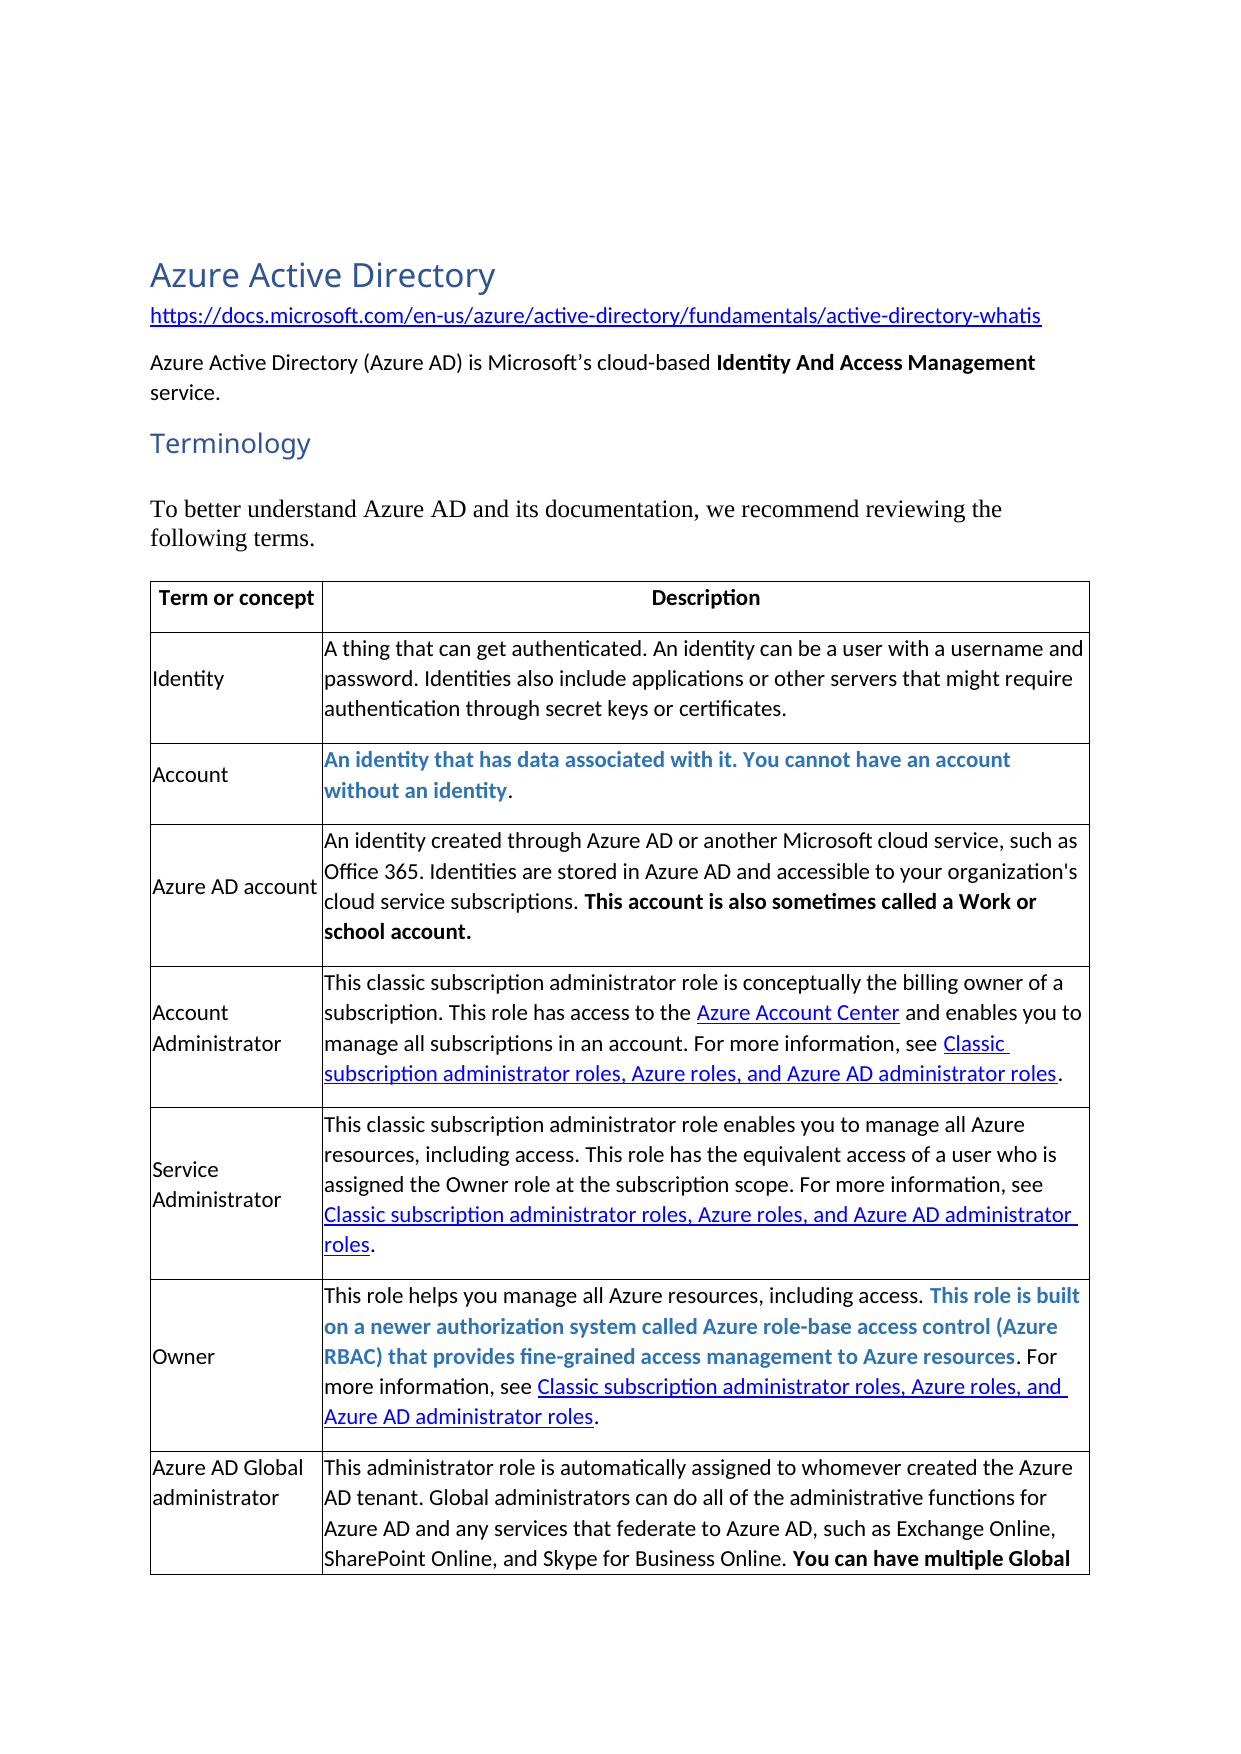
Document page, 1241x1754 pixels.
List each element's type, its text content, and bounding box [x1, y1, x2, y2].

table_cell Account Administrator [151, 967, 322, 1107]
table_cell Owner [151, 1280, 322, 1451]
table_cell Account [151, 744, 322, 824]
table_cell This role helps you manage all Azure resources, including access. This role is built on a newer authorization system called Azure role-base access control (Azure RBAC) that provides fine-grained access management to Azure resources. For more information, see Classic subscription administrator roles, Azure roles, and Azure AD administrator roles. [323, 1280, 1089, 1451]
table_cell Azure AD Global administrator [151, 1452, 322, 1573]
table_cell Service Administrator [151, 1108, 322, 1279]
table_cell This classic subscription administrator role enables you to manage all Azure resources, including access. This role has the equivalent access of a user who is assigned the Owner role at the subscription scope. For more information, see Classic subscription administrator roles, Azure roles, and Azure AD administrator roles. [323, 1108, 1089, 1279]
table_cell An identity created through Azure AD or another Microsoft cloud service, such as Office 365. Identities are stored in Azure AD and accessible to your organization's cloud service subscriptions. This account is also sometimes called a Work or school account. [323, 825, 1089, 966]
table_cell An identity that has data associated with it. You cannot have an account without an identity. [323, 744, 1089, 824]
table_cell Identity [151, 633, 322, 743]
table_header Term or concept [151, 582, 322, 632]
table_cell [323, 1452, 1089, 1573]
text https://docs.microsoft.com/en-us/azure/active-directory/fundamentals/active-directory-whatis [150, 301, 1090, 329]
text To better understand Azure AD and its documentation, we recommend reviewing the following terms. [150, 494, 1090, 551]
table_cell A thing that can get authenticated. An identity can be a user with a username and password. Identities also include applications or other servers that might require authentication through secret keys or certificates. [323, 633, 1089, 743]
table_cell Azure AD account [151, 825, 322, 966]
table_cell This classic subscription administrator role is conceptually the billing owner of a subscription. This role has access to the Azure Account Center and enables you to manage all subscriptions in an account. For more information, see Classic subscription administrator roles, Azure roles, and Azure AD administrator roles. [323, 967, 1089, 1107]
text Azure Active Directory (Azure AD) is Microsoft’s cloud-based Identity And Access Management service. [150, 348, 1090, 406]
subtitle Azure Active Directory [150, 252, 1090, 297]
subtitle Terminology [150, 425, 1090, 462]
table_header Description [323, 582, 1089, 632]
